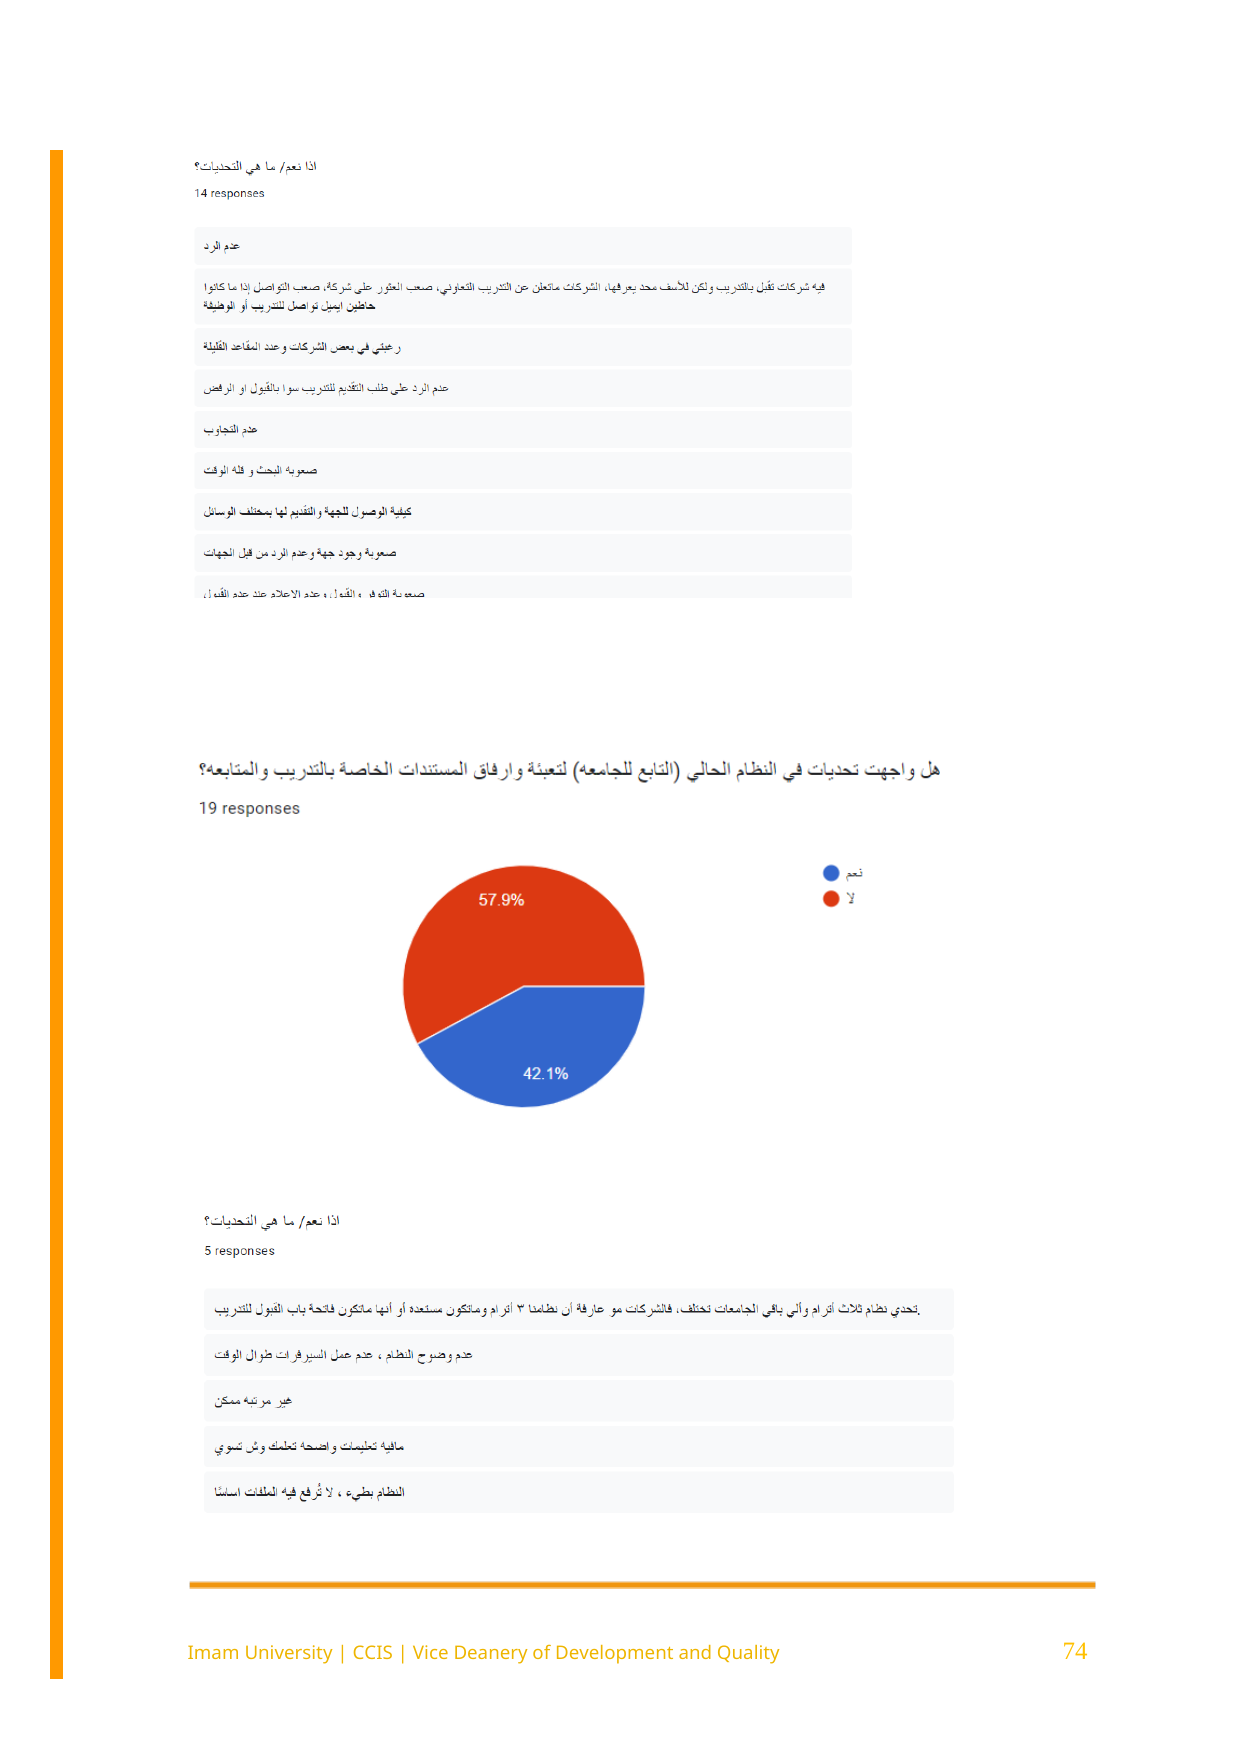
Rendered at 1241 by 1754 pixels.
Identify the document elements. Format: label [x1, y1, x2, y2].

picture [186, 150, 860, 611]
picture [187, 1580, 1100, 1589]
picture [186, 1199, 963, 1526]
picture [186, 748, 954, 1117]
